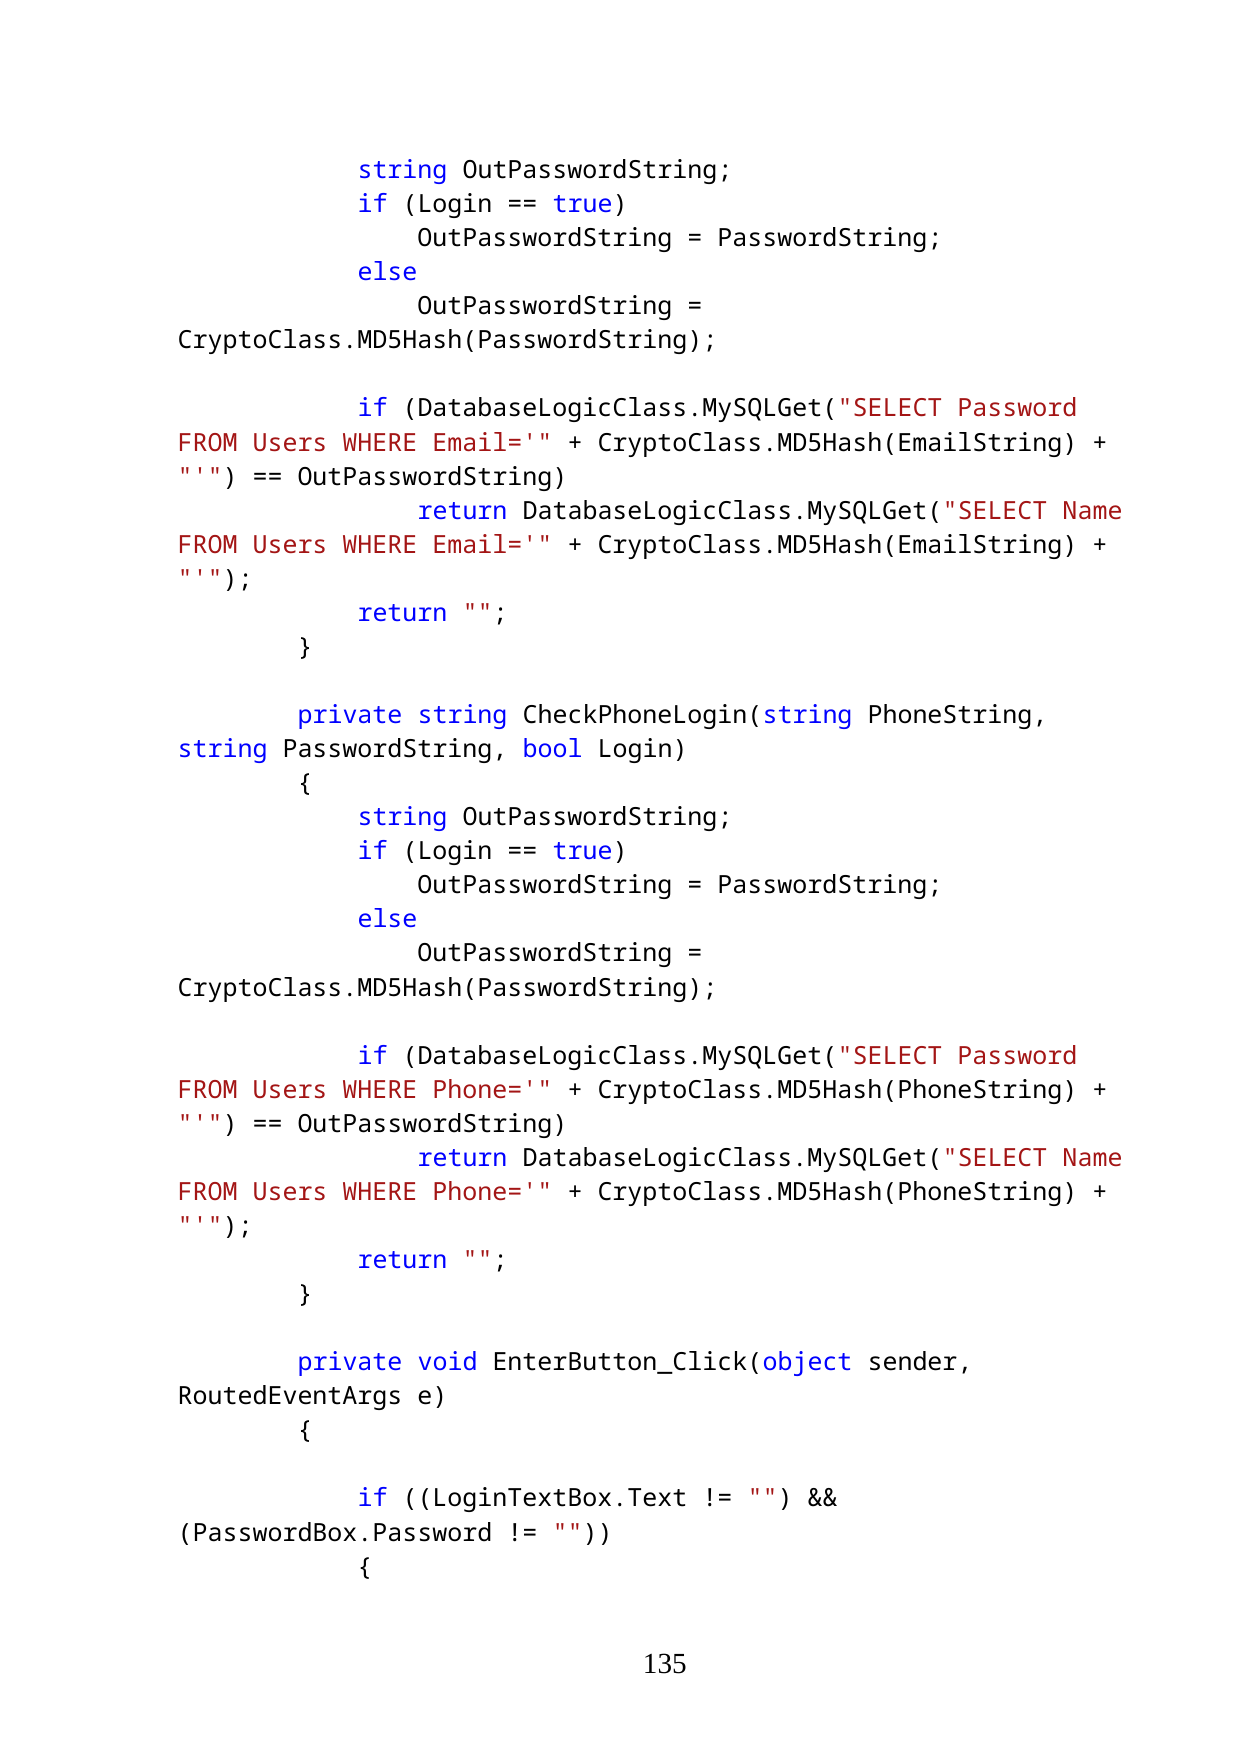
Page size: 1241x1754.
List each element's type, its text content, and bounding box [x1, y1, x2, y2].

text { [177, 1412, 1152, 1446]
text string OutPasswordString; [177, 799, 1152, 833]
text return DatabaseLogicClass.MySQLGet("SELECT Name FROM Users WHERE Phone='" + CryptoClass.MD5Hash(PhoneString) + "'"); [177, 1139, 1152, 1242]
text } [177, 628, 1152, 663]
text } [177, 1276, 1152, 1310]
text if (DatabaseLogicClass.MySQLGet("SELECT Password FROM Users WHERE Email='" + CryptoClass.MD5Hash(EmailString) + "'") == OutPasswordString) [177, 390, 1152, 492]
text if ((LoginTextBox.Text != "") && (PasswordBox.Password != "")) [177, 1480, 1152, 1548]
text else [177, 254, 1152, 288]
text private void EnterButton_Click(object sender, RoutedEventArgs e) [177, 1344, 1152, 1412]
text OutPasswordString = CryptoClass.MD5Hash(PasswordString); [177, 288, 1152, 356]
text return ""; [177, 1242, 1152, 1276]
text { [177, 765, 1152, 799]
text if (DatabaseLogicClass.MySQLGet("SELECT Password FROM Users WHERE Phone='" + CryptoClass.MD5Hash(PhoneString) + "'") == OutPasswordString) [177, 1037, 1152, 1139]
text if (Login == true) [177, 186, 1152, 220]
text { [177, 1548, 1152, 1582]
text OutPasswordString = CryptoClass.MD5Hash(PasswordString); [177, 935, 1152, 1003]
text return DatabaseLogicClass.MySQLGet("SELECT Name FROM Users WHERE Email='" + CryptoClass.MD5Hash(EmailString) + "'"); [177, 492, 1152, 594]
text OutPasswordString = PasswordString; [177, 220, 1152, 254]
text OutPasswordString = PasswordString; [177, 867, 1152, 901]
text if (Login == true) [177, 833, 1152, 867]
text else [177, 901, 1152, 935]
text string OutPasswordString; [177, 152, 1152, 186]
text return ""; [177, 594, 1152, 628]
text private string CheckPhoneLogin(string PhoneString, string PasswordString, bool Login) [177, 697, 1152, 765]
